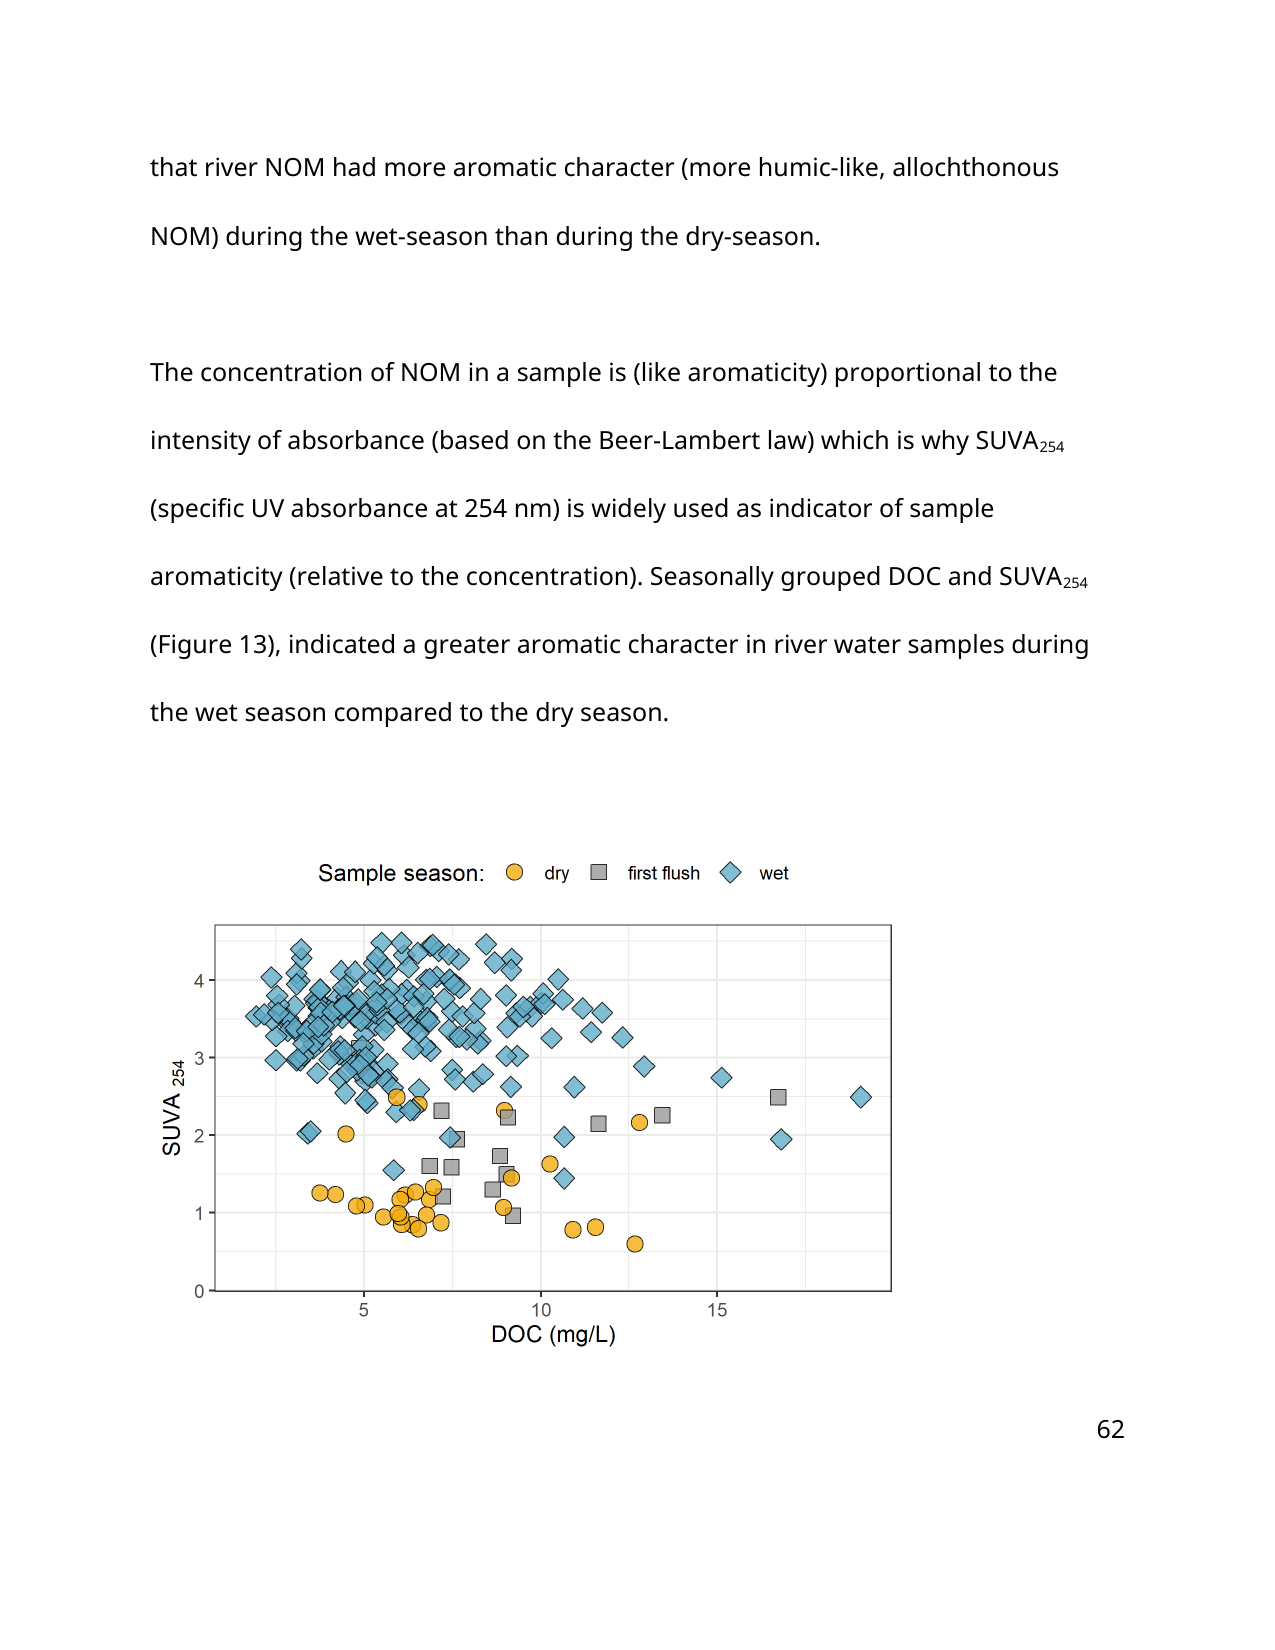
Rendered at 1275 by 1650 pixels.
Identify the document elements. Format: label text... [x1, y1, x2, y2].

text The concentration of NOM in a sample is (like aromaticity) proportional to the intensity of absorbance (based on the Beer-Lambert law) which is why SUVA254 (specific UV absorbance at 254 nm) is widely used as indicator of sample aromaticity (relative to the concentration). Seasonally grouped DOC and SUVA254 (Figure 13), indicated a greater aromatic character in river water samples during the wet season compared to the dry season. [150, 354, 1125, 729]
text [150, 150, 1125, 252]
picture [150, 831, 903, 1358]
